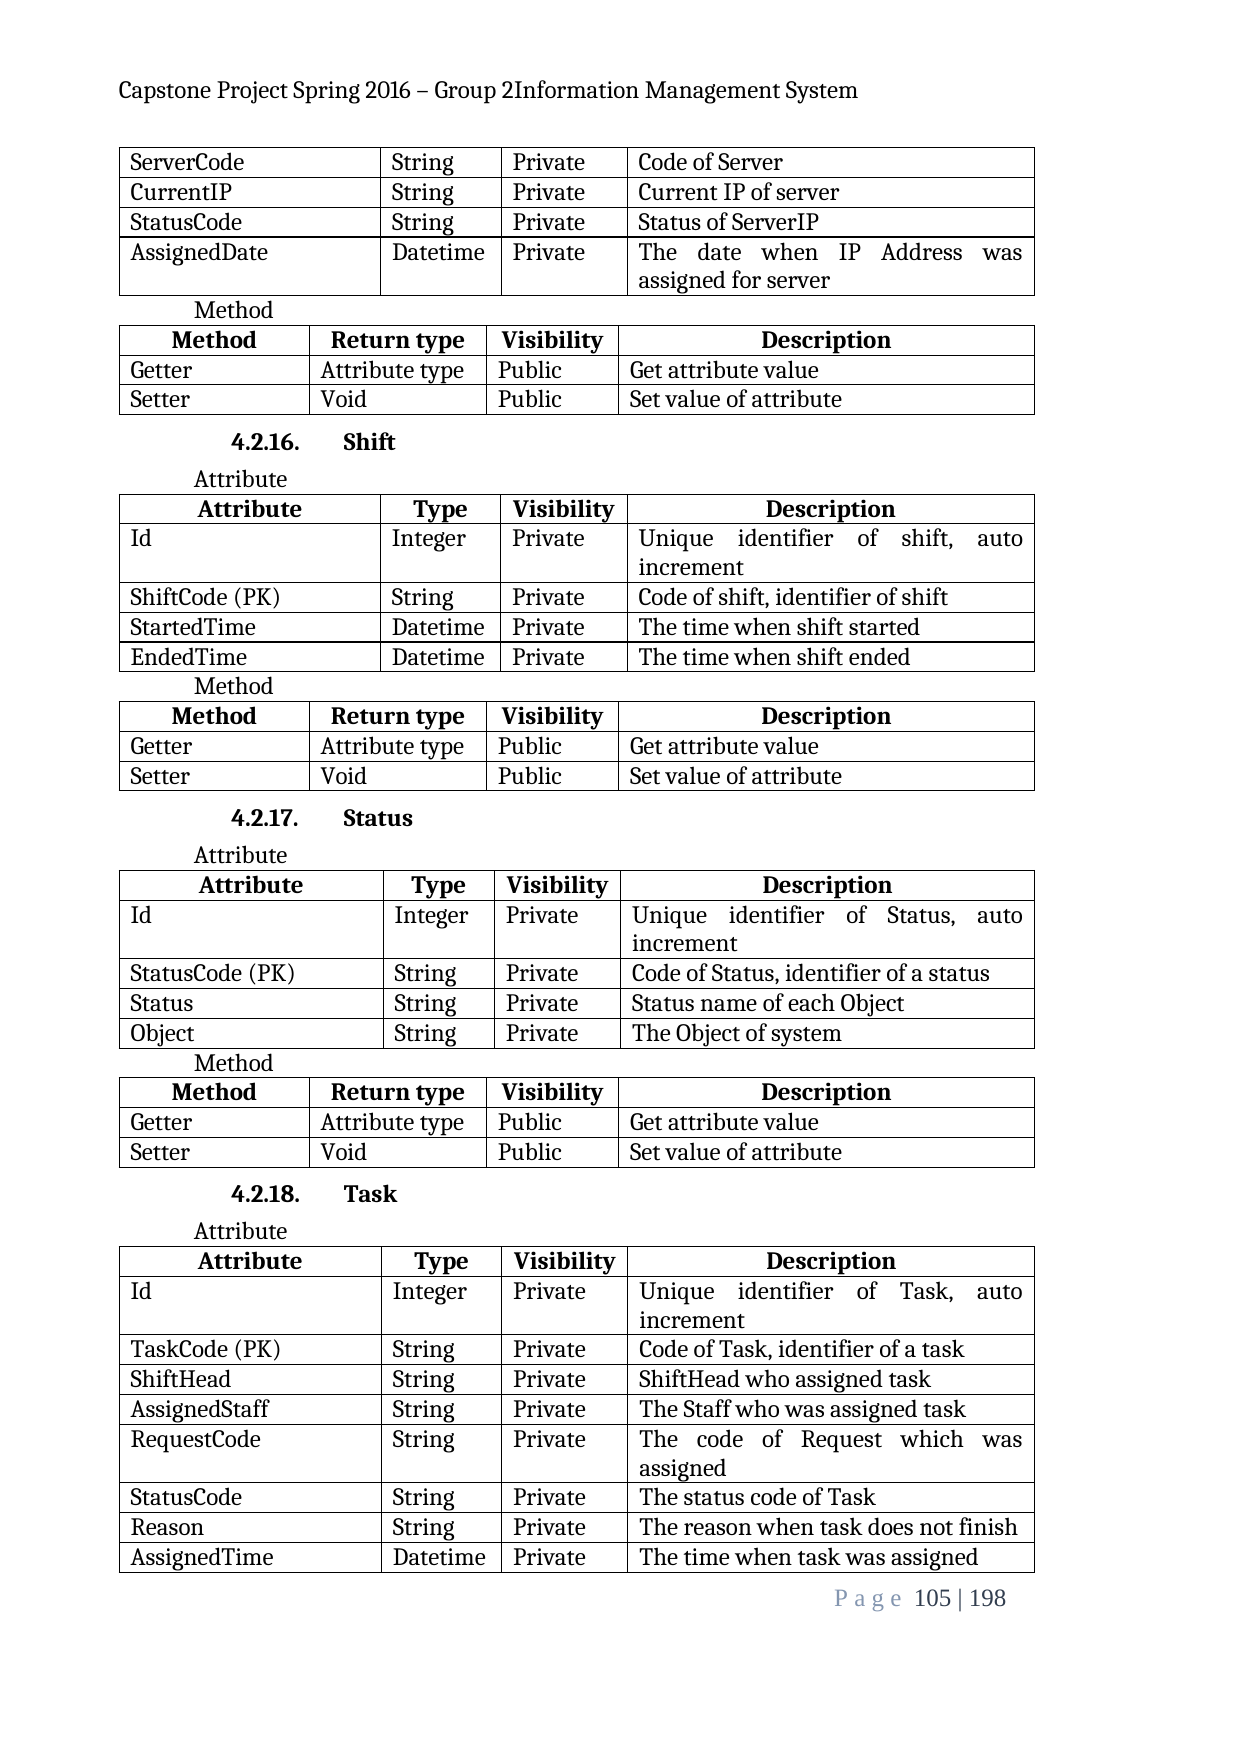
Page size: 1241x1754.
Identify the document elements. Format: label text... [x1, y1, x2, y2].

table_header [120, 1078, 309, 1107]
subtitle Task [231, 1180, 1033, 1209]
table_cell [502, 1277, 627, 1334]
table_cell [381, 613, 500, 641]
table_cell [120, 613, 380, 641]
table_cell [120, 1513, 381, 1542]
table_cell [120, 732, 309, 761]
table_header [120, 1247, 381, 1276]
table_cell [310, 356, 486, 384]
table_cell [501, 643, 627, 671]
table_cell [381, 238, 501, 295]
subtitle Shift [231, 428, 1033, 456]
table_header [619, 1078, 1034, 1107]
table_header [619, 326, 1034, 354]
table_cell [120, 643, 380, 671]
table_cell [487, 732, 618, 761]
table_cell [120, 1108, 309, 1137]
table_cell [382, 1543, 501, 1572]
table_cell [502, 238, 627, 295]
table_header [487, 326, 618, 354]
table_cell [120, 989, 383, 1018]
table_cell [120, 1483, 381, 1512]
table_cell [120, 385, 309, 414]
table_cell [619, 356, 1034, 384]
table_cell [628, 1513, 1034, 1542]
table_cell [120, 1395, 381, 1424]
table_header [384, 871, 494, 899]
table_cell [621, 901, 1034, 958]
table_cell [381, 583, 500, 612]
text Attribute [118, 841, 1033, 870]
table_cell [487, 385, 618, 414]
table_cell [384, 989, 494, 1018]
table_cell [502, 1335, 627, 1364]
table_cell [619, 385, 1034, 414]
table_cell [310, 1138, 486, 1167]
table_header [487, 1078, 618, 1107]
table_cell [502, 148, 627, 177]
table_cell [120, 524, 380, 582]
text Method [118, 296, 1033, 325]
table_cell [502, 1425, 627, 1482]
text Attribute [118, 1217, 1033, 1246]
text Attribute [118, 465, 1033, 493]
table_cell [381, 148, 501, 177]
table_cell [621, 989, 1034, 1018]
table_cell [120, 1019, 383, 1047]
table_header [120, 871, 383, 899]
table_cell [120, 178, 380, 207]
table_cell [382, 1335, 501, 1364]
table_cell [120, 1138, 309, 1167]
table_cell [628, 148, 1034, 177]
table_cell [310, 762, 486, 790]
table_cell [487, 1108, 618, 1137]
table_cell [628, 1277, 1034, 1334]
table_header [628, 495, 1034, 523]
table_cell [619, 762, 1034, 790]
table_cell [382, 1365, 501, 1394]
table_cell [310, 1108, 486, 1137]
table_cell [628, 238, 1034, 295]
text Method [118, 1049, 1033, 1077]
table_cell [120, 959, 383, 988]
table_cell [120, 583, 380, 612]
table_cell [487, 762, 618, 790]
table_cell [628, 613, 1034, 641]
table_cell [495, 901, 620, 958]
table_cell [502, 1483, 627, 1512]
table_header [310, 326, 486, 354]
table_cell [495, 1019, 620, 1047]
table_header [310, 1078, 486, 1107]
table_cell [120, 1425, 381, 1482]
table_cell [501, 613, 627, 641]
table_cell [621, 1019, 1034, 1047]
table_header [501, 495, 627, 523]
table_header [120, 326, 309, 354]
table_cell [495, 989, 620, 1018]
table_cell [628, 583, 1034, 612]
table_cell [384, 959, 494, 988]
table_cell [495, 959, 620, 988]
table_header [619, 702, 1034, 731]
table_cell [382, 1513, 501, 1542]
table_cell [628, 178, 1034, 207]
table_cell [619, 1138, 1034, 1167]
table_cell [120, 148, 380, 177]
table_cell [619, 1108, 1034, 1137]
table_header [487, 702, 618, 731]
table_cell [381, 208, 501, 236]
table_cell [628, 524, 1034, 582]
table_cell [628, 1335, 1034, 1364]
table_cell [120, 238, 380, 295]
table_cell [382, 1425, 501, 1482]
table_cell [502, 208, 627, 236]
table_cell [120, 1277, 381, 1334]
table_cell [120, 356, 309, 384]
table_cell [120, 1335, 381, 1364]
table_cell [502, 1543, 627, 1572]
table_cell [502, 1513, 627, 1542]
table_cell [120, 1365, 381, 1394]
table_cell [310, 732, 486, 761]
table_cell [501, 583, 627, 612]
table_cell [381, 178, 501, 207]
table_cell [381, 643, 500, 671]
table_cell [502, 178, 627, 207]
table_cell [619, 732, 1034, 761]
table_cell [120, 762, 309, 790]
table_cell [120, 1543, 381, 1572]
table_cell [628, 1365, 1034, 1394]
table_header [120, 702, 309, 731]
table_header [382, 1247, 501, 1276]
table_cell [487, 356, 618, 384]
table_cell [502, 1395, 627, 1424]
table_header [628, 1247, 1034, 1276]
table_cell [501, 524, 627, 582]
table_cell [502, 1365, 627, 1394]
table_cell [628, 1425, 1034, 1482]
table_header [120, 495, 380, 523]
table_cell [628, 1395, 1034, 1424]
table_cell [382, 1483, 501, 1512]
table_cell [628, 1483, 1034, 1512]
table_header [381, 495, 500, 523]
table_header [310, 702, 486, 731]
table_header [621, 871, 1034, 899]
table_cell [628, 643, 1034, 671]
text Method [118, 672, 1033, 701]
subtitle Status [231, 804, 1033, 833]
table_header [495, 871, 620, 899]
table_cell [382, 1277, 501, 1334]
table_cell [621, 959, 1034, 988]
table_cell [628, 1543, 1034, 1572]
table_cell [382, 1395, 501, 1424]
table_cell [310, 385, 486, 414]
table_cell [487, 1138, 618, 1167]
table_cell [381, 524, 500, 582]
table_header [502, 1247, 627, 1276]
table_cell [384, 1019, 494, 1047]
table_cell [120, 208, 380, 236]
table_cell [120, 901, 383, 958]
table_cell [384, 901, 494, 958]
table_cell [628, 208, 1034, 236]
